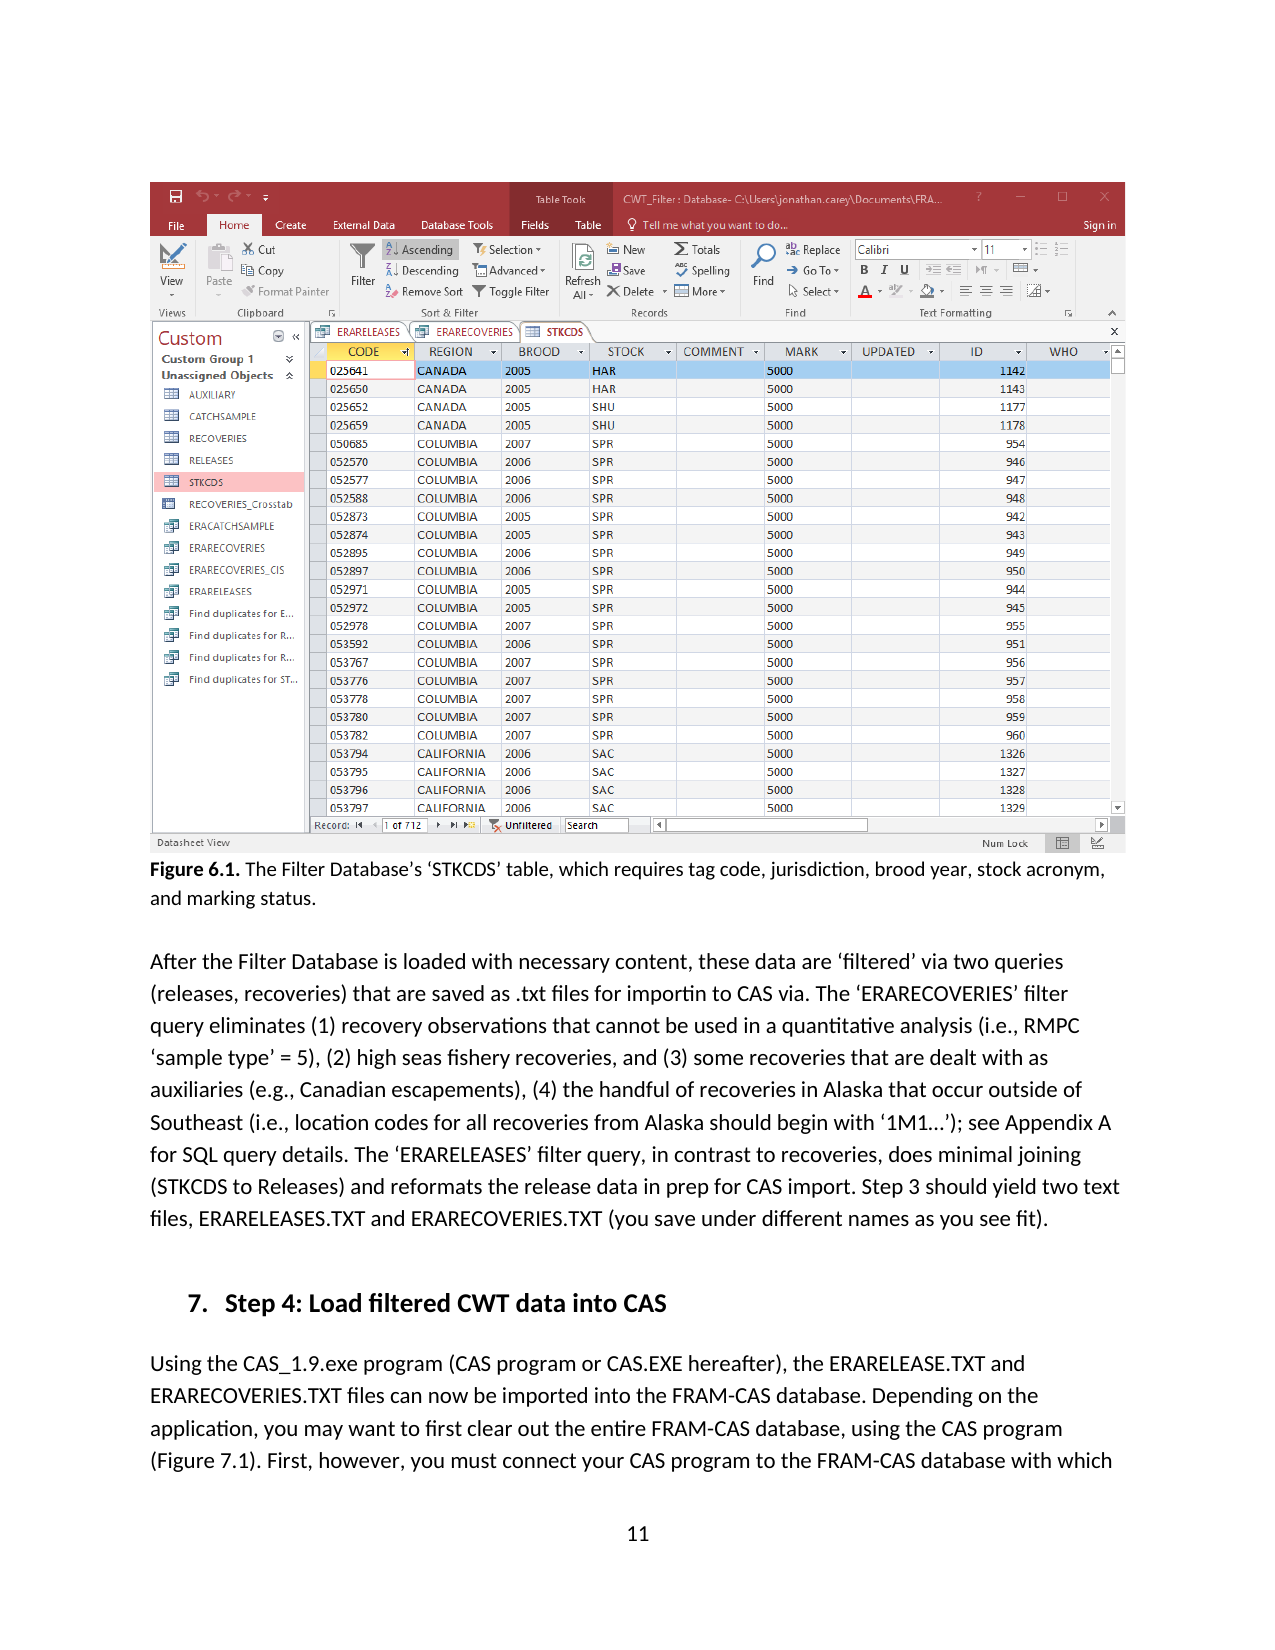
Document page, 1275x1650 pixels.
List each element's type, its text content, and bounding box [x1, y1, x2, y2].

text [150, 1349, 1125, 1474]
list Step 4: Load filtered CWT data into CAS [187, 1287, 1125, 1319]
picture [150, 182, 1125, 853]
text After the Filter Database is loaded with necessary content, these data are ‘filtered’ via two queries (releases, recoveries) that are saved as .txt files for importin to CAS via. The ‘ERARECOVERIES’ filter query eliminates (1) recovery observations that cannot be used in a quantitative analysis (i.e., RMPC ‘sample type’ = 5), (2) high seas fishery recoveries, and (3) some recoveries that are dealt with as auxiliaries (e.g., Canadian escapements), (4) the handful of recoveries in Alaska that occur outside of Southeast (i.e., location codes for all recoveries from Alaska should begin with ‘1M1…’); see Appendix A for SQL query details. The ‘ERARELEASES’ filter query, in contrast to recoveries, does minimal joining (STKCDS to Releases) and reformats the release data in prep for CAS import. Step 3 should yield two text files, ERARELEASES.TXT and ERARECOVERIES.TXT (you save under different names as you see fit). [150, 947, 1125, 1232]
text Figure 6.1. The Filter Database’s ‘STKCDS’ table, which requires tag code, jurisdiction, brood year, stock acronym, and marking status. [150, 856, 1125, 911]
